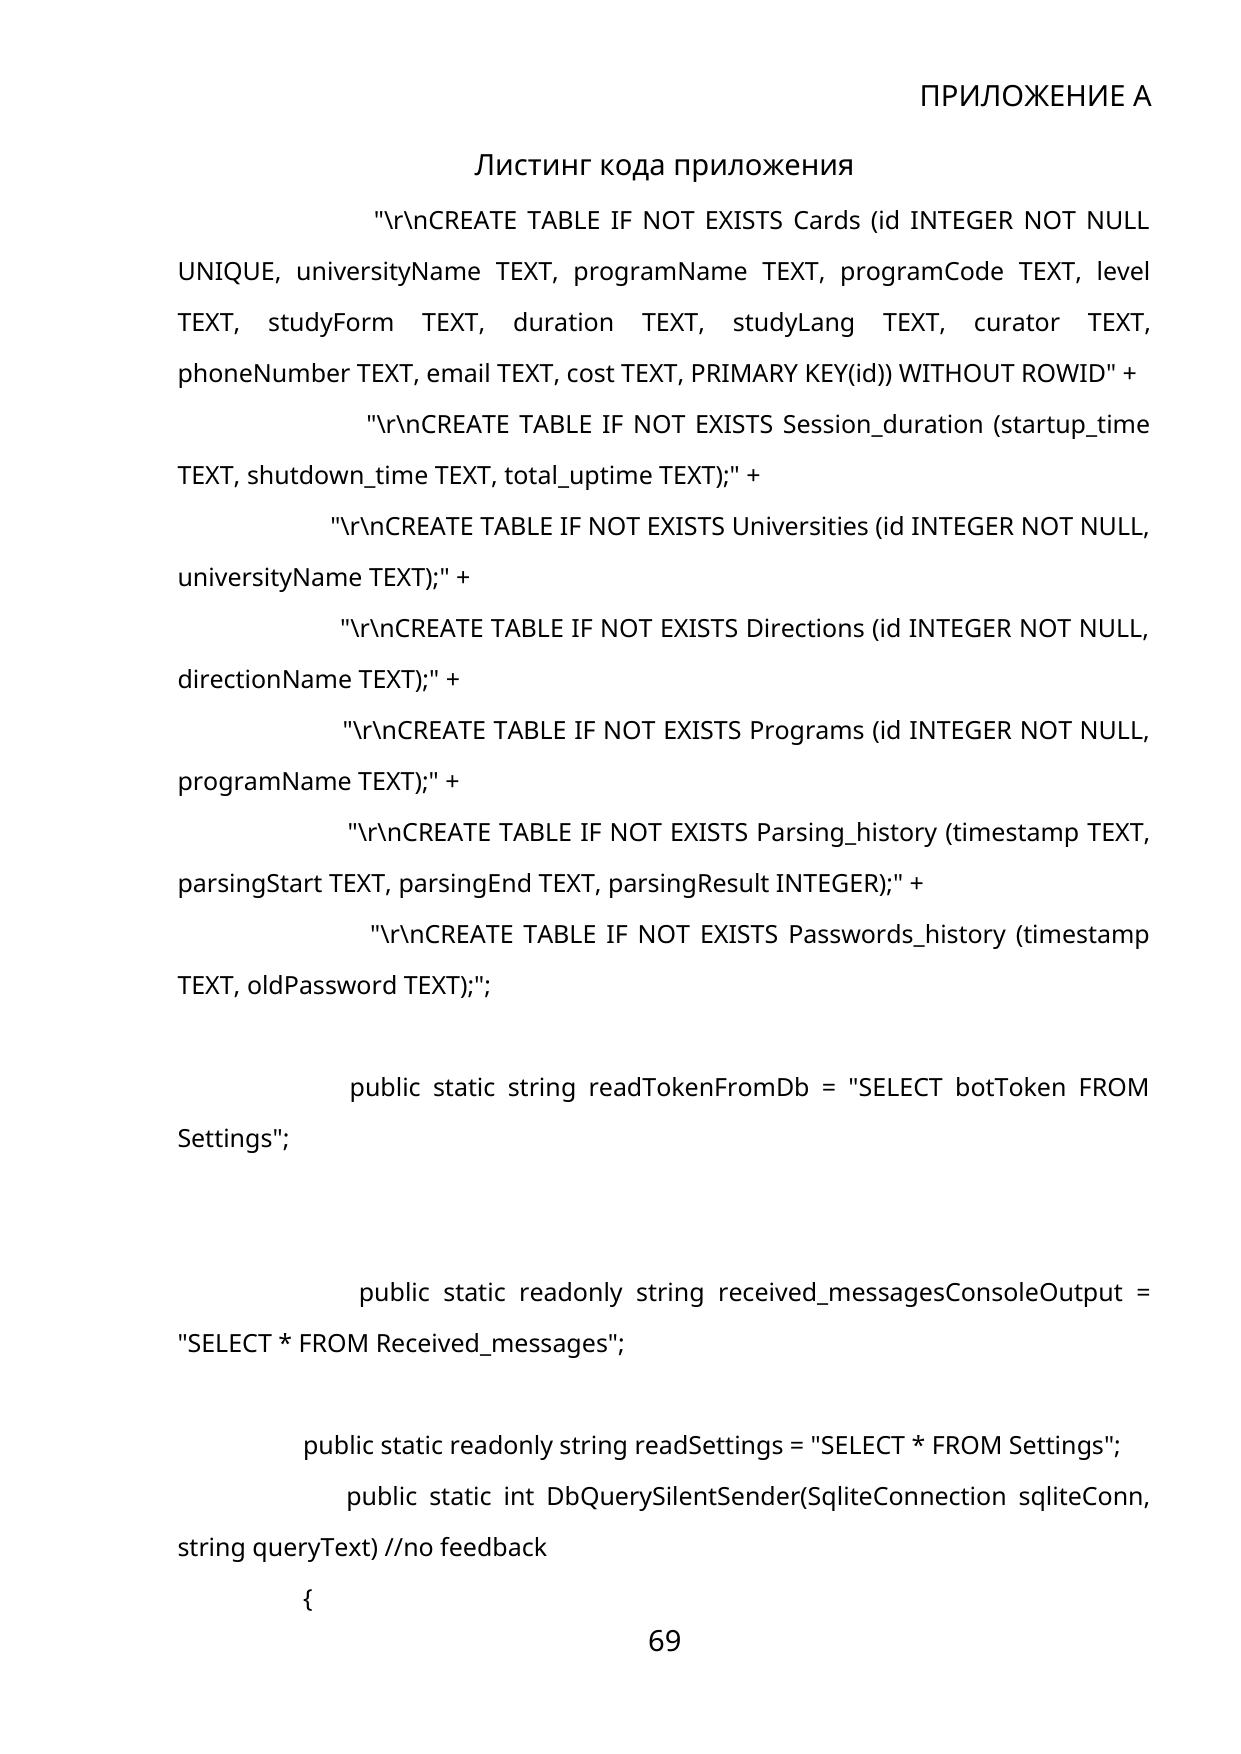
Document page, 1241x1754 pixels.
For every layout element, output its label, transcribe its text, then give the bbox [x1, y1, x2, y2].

text public static readonly string readSettings = "SELECT * FROM Settings"; [177, 1427, 1152, 1461]
text "\r\nCREATE TABLE IF NOT EXISTS Parsing_history (timestamp TEXT, parsingStart TEXT, parsingEnd TEXT, parsingResult INTEGER);" + [177, 815, 1152, 900]
text { [177, 1580, 1152, 1614]
text "\r\nCREATE TABLE IF NOT EXISTS Universities (id INTEGER NOT NULL, universityName TEXT);" + [177, 508, 1152, 594]
text "\r\nCREATE TABLE IF NOT EXISTS Cards (id INTEGER NOT NULL UNIQUE, universityName TEXT, programName TEXT, programCode TEXT, level TEXT, studyForm TEXT, duration TEXT, studyLang TEXT, curator TEXT, phoneNumber TEXT, email TEXT, cost TEXT, PRIMARY KEY(id)) WITHOUT ROWID" + [177, 202, 1152, 389]
text public static readonly string received_messagesConsoleOutput = "SELECT * FROM Received_messages"; [177, 1274, 1152, 1359]
text public static string readTokenFromDb = "SELECT botToken FROM Settings"; [177, 1070, 1152, 1155]
text "\r\nCREATE TABLE IF NOT EXISTS Session_duration (startup_time TEXT, shutdown_time TEXT, total_uptime TEXT);" + [177, 406, 1152, 492]
text "\r\nCREATE TABLE IF NOT EXISTS Programs (id INTEGER NOT NULL, programName TEXT);" + [177, 713, 1152, 798]
text "\r\nCREATE TABLE IF NOT EXISTS Passwords_history (timestamp TEXT, oldPassword TEXT);"; [177, 917, 1152, 1002]
text public static int DbQuerySilentSender(SqliteConnection sqliteConn, string queryText) //no feedback [177, 1478, 1152, 1563]
text "\r\nCREATE TABLE IF NOT EXISTS Directions (id INTEGER NOT NULL, directionName TEXT);" + [177, 611, 1152, 696]
